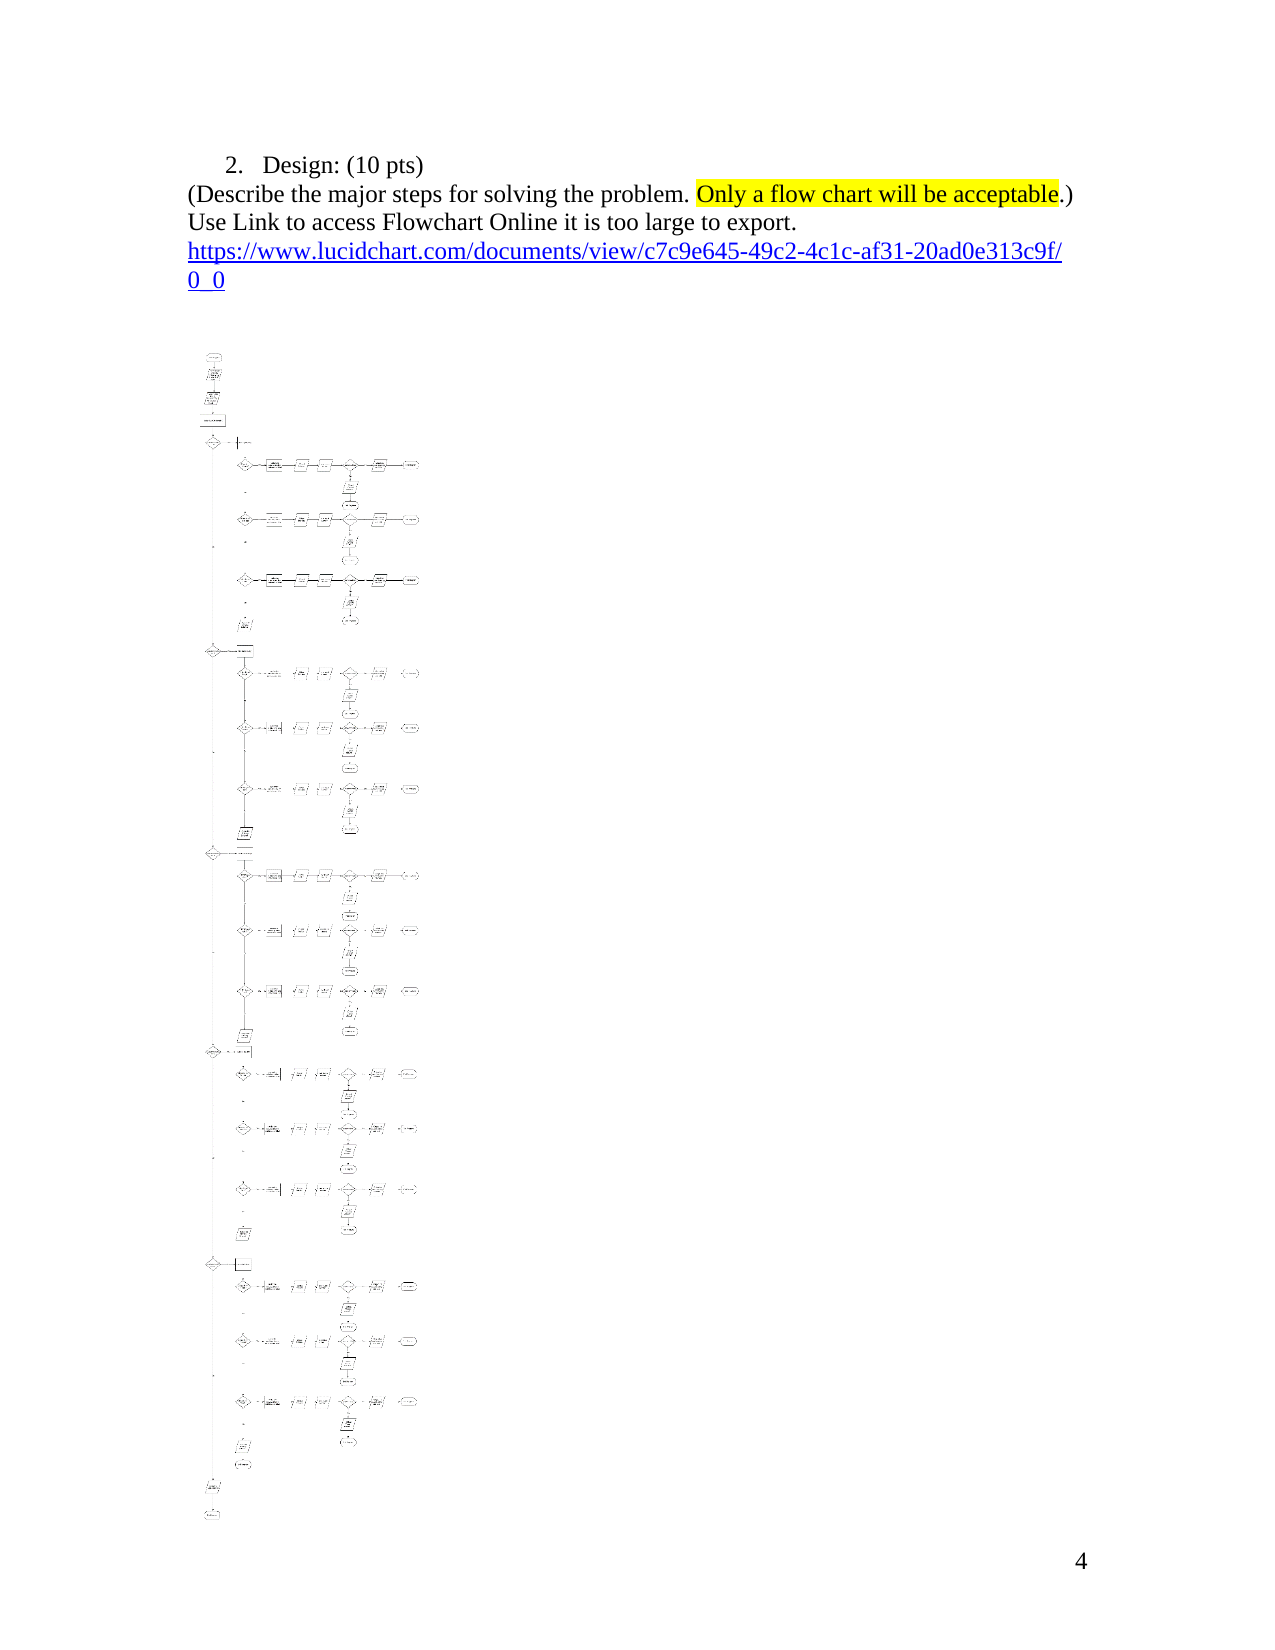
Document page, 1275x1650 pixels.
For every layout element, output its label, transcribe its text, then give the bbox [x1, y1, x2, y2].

text (Describe the major steps for solving the problem. Only a flow chart will be acceptable.) [187, 179, 696, 207]
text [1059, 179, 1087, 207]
text https://www.lucidchart.com/documents/view/c7c9e645-49c2-4c1c-af31-20ad0e313c9f/0_0 [187, 236, 1087, 294]
picture [187, 293, 431, 1528]
list Design: (10 pts) [225, 150, 1087, 179]
text Use Link to access Flowchart Online it is too large to export. [187, 207, 1087, 236]
